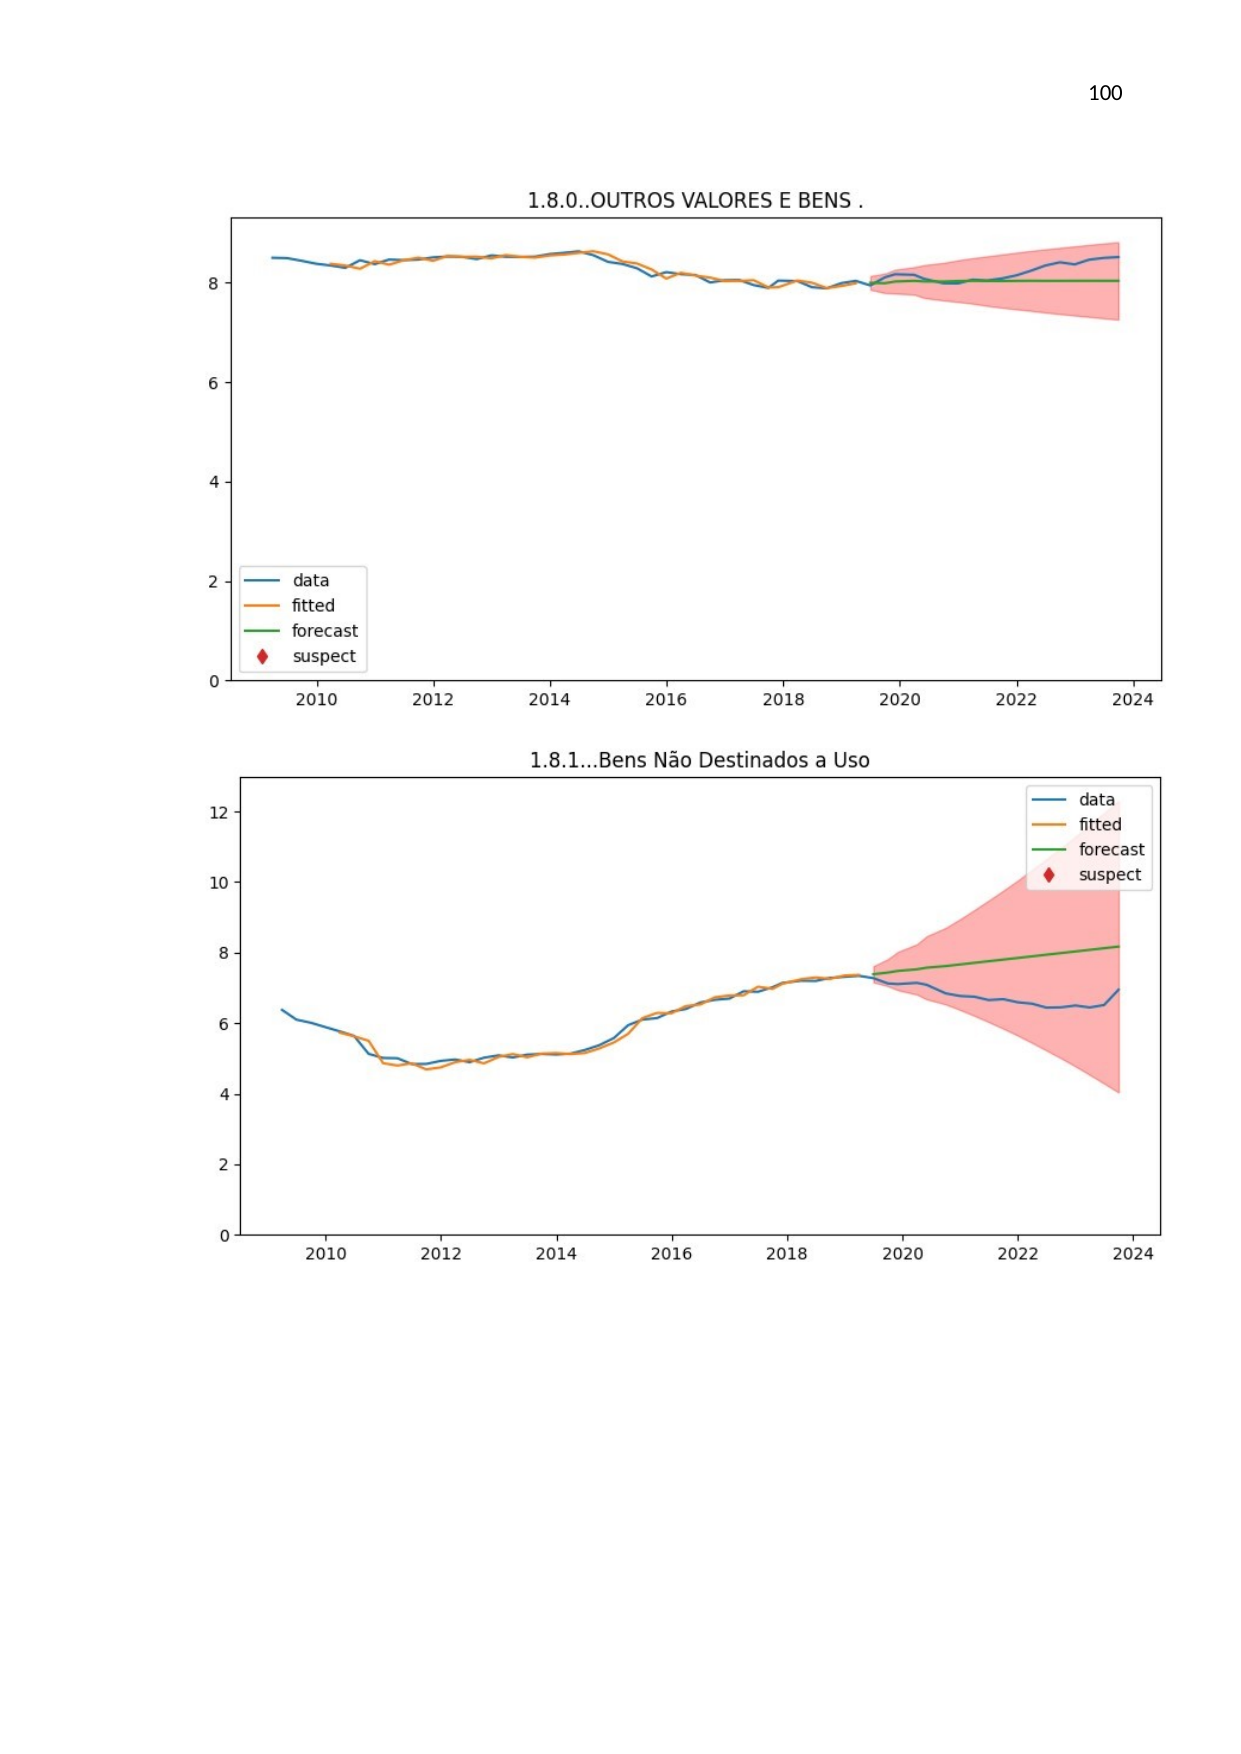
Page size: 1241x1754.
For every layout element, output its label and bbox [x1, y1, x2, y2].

picture [196, 179, 1172, 721]
picture [196, 739, 1172, 1275]
